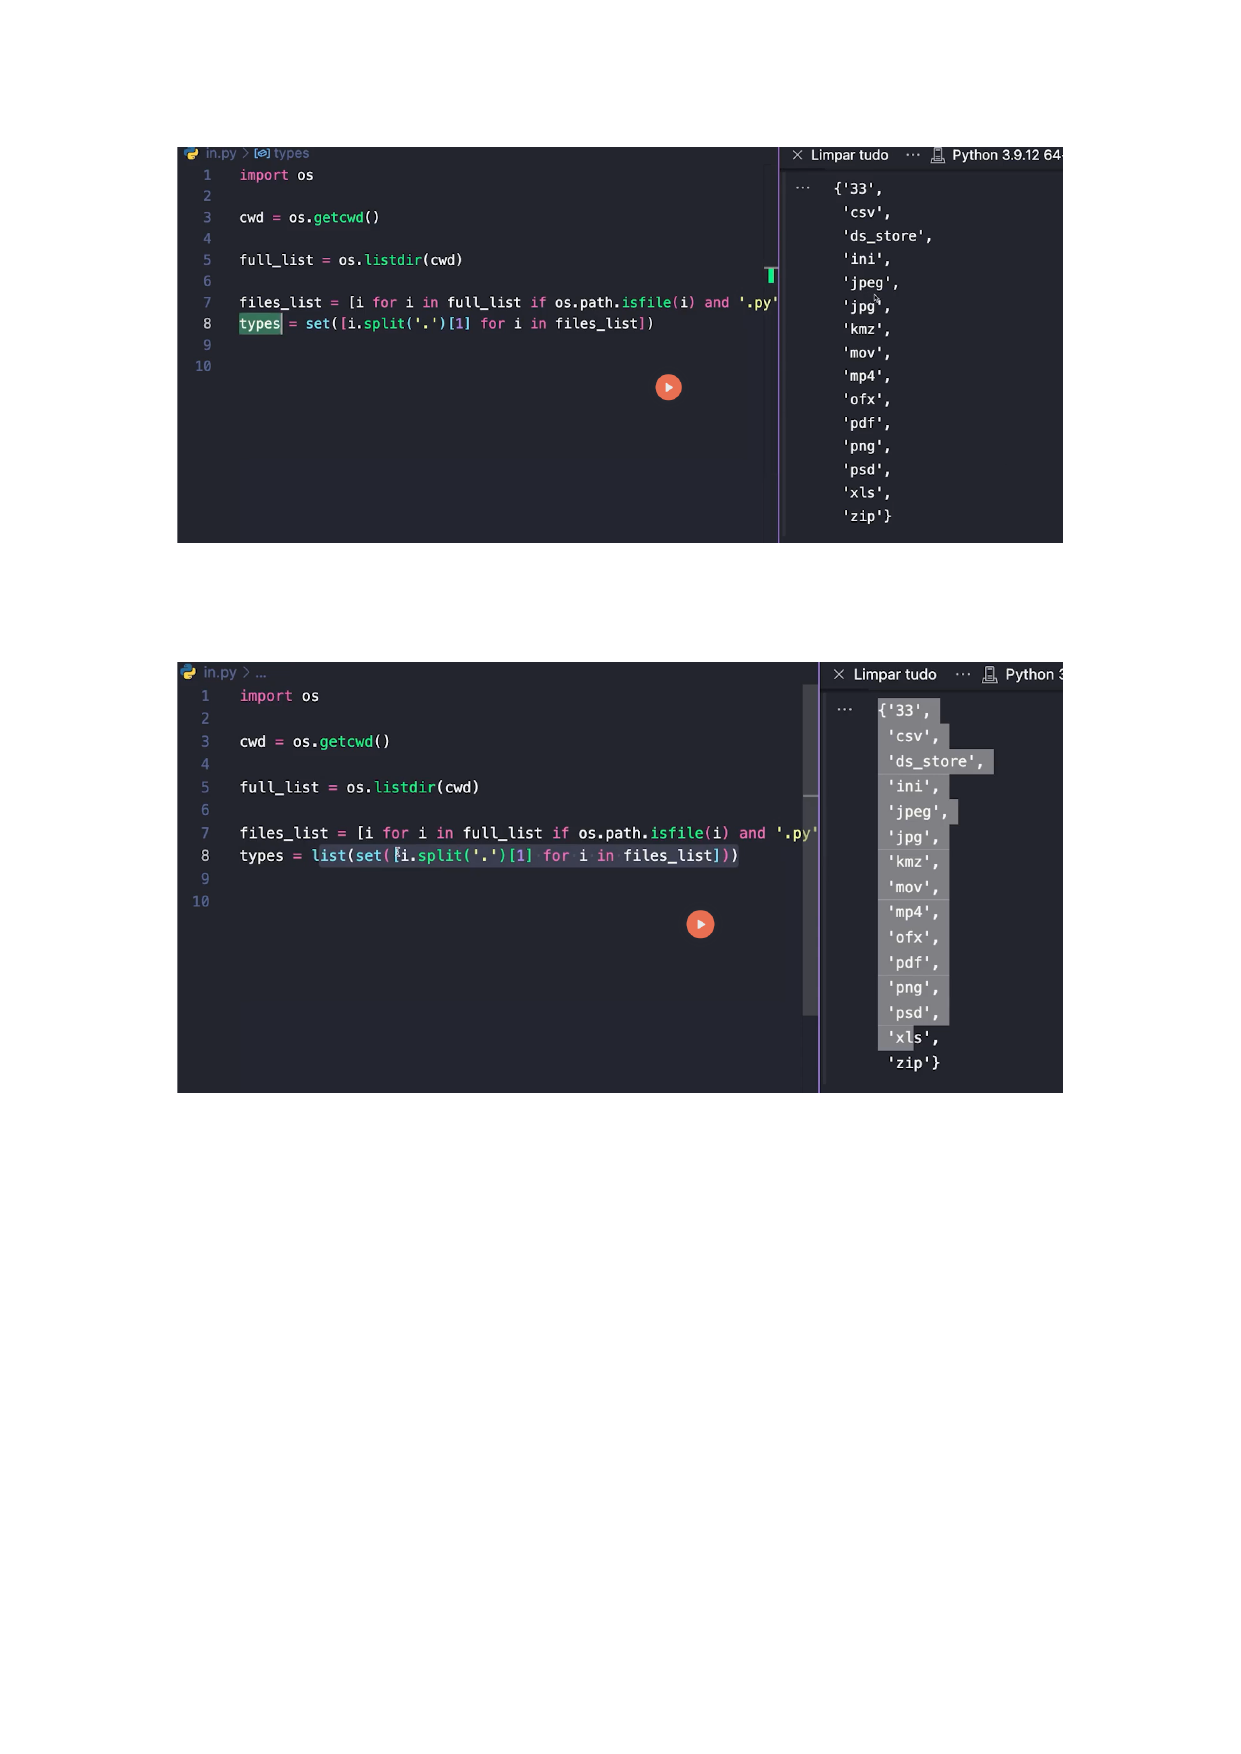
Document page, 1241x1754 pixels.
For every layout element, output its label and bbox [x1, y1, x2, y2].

picture [177, 147, 1063, 543]
picture [177, 662, 1063, 1093]
